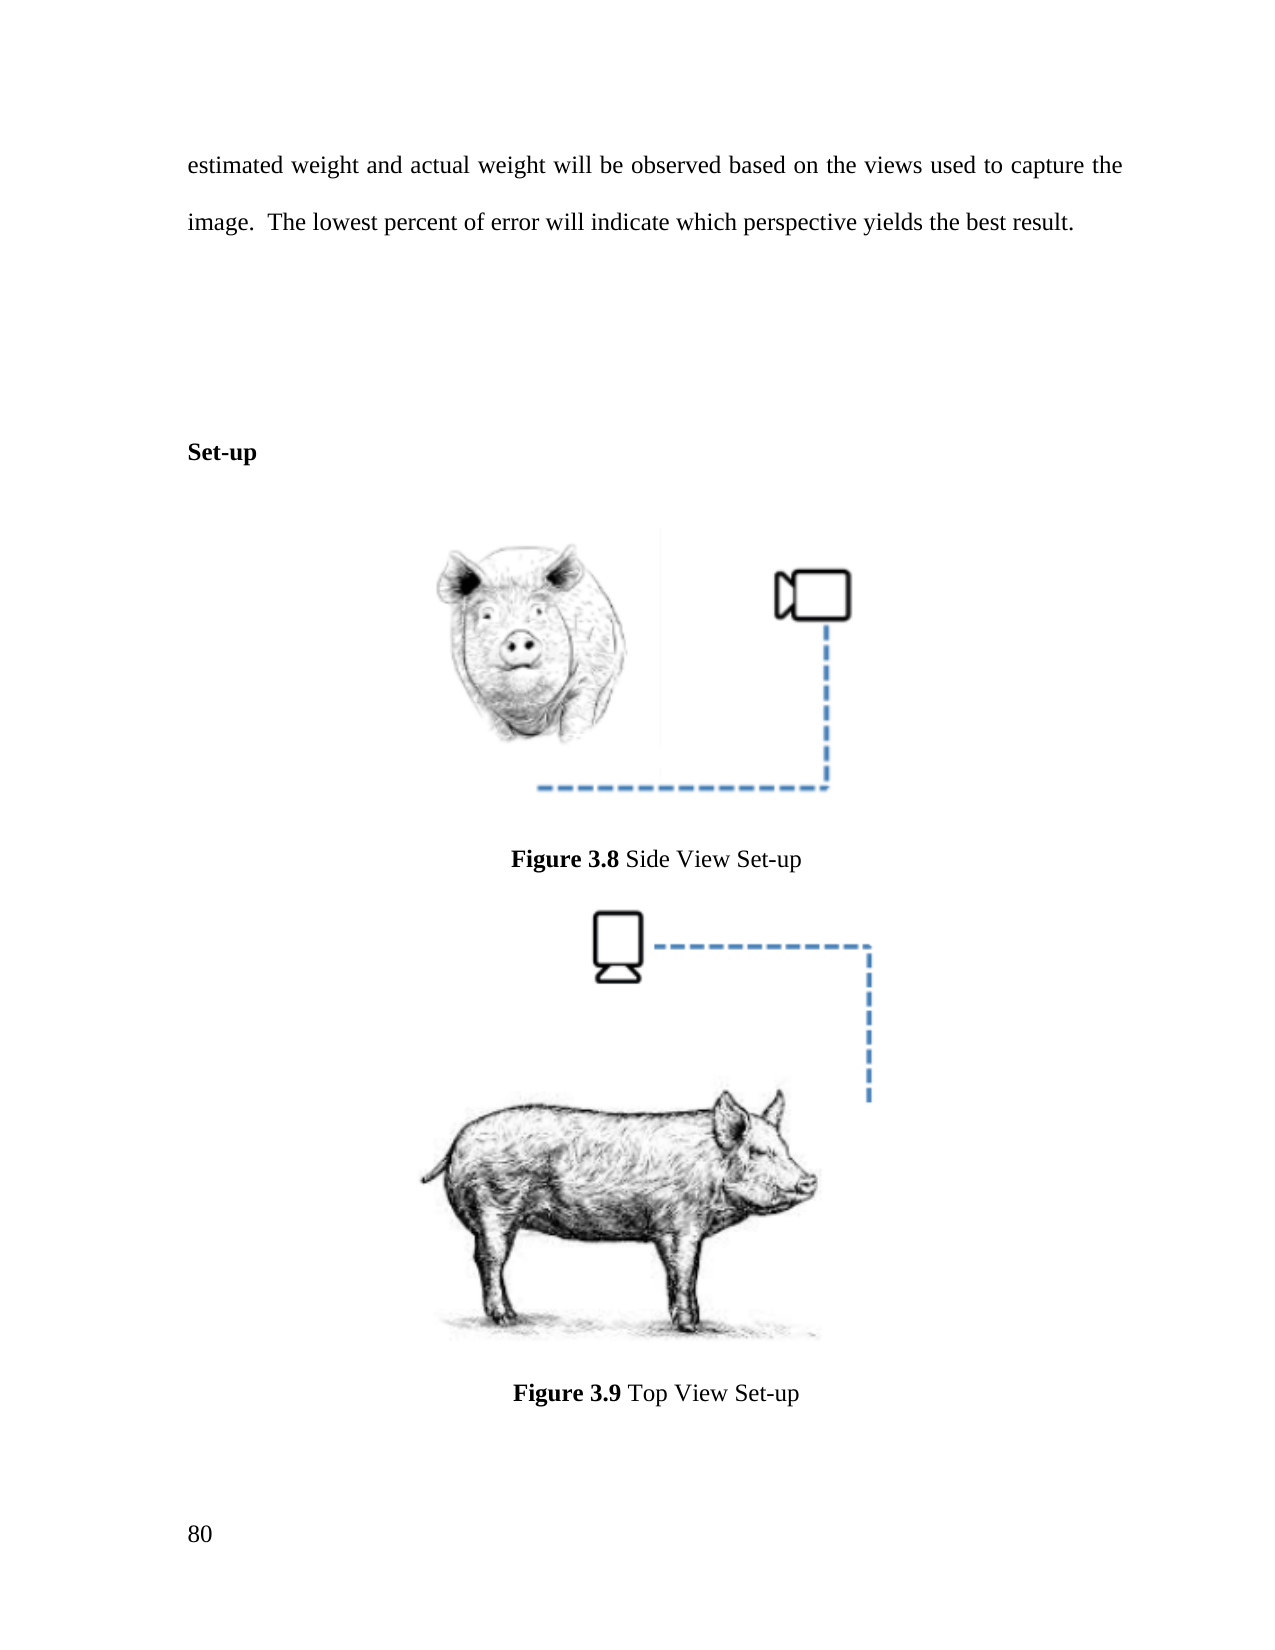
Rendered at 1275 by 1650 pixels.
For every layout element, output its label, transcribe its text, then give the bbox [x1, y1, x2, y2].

picture [407, 896, 906, 1349]
text Figure 3.9 Top View Set-up [187, 1378, 1125, 1406]
picture [420, 495, 893, 844]
text Set-up [187, 437, 1125, 466]
text Figure 3.8 Side View Set-up [187, 844, 1125, 873]
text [187, 150, 1125, 236]
